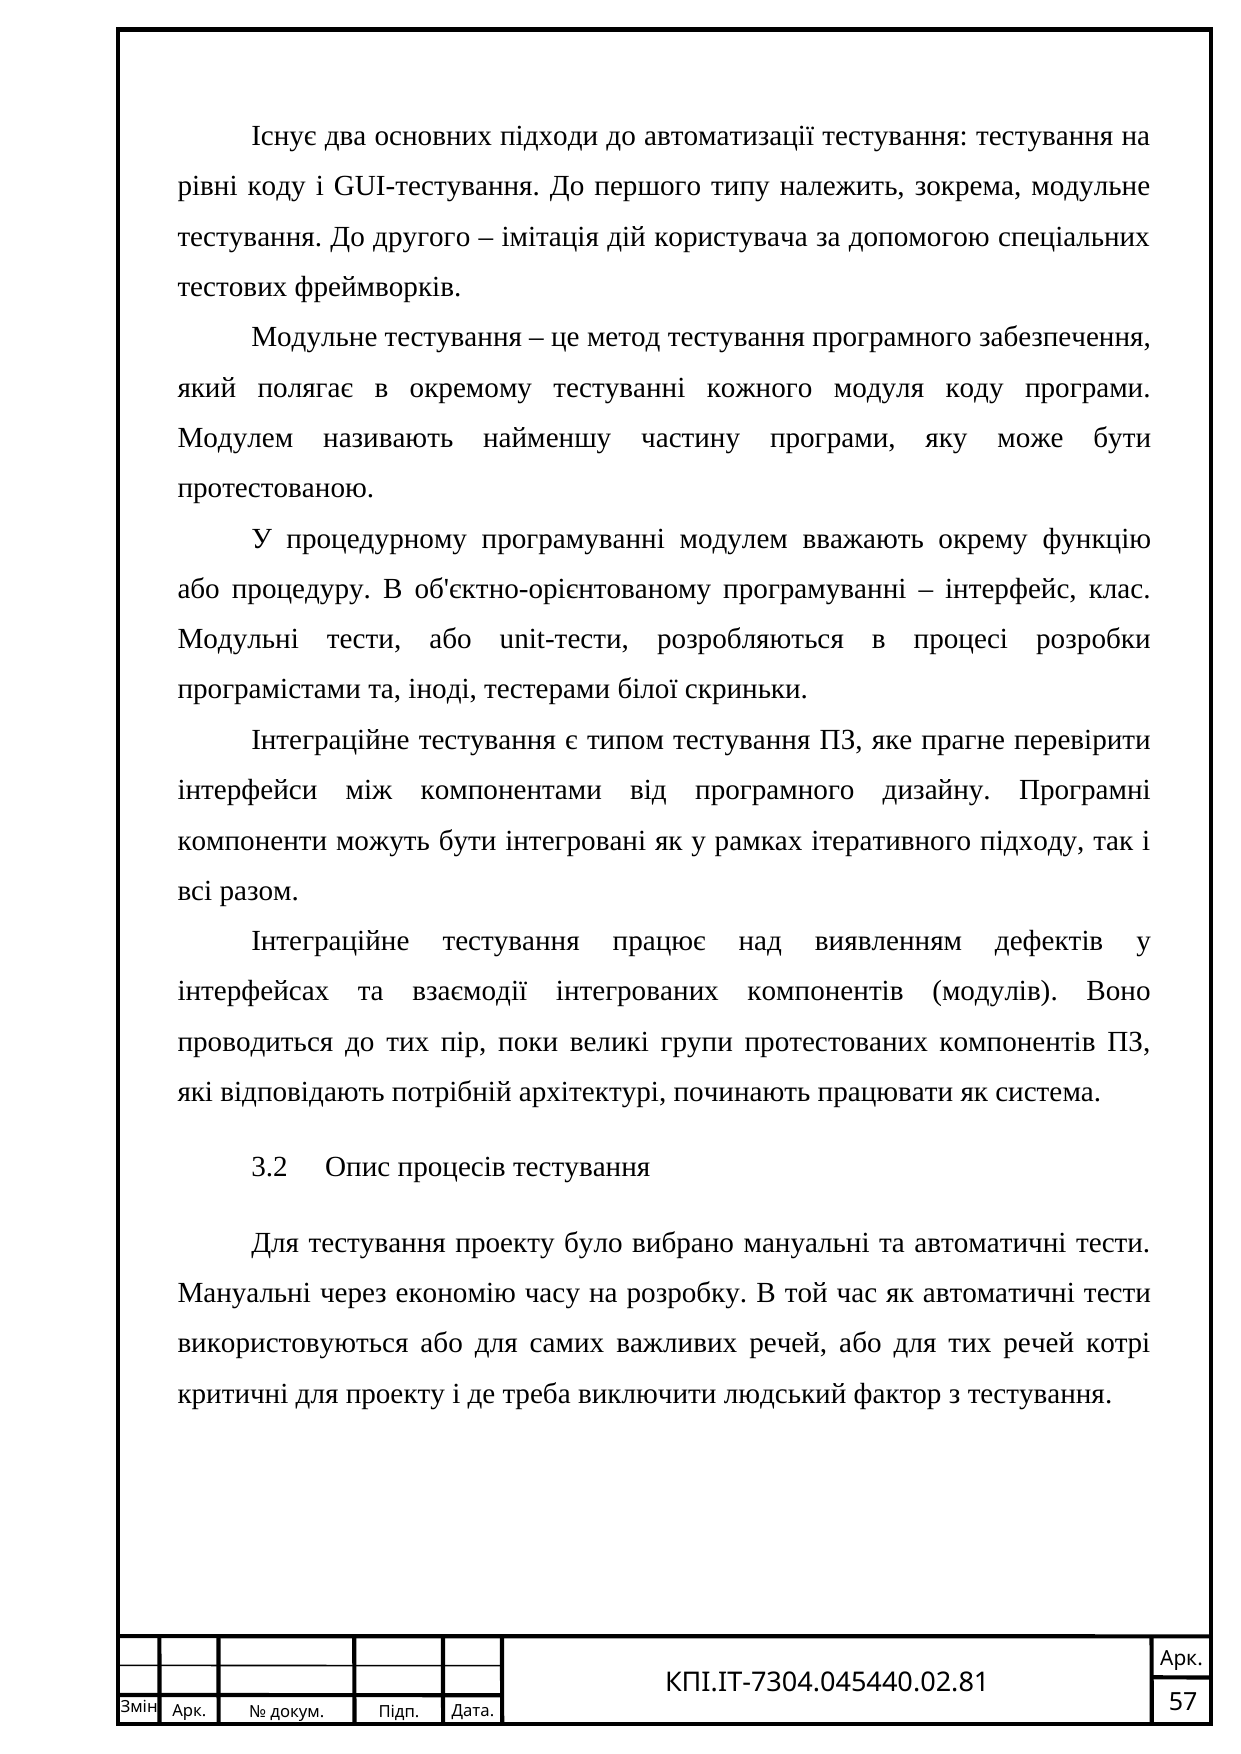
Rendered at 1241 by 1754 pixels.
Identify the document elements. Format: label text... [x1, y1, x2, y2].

text Існує два основних підходи до автоматизації тестування: тестування на рівні коду і GUI-тестування. До першого типу належить, зокрема, модульне тестування. До другого – імітація дій користувача за допомогою спеціальних тестових фреймворків. [177, 118, 1152, 303]
subtitle Опис процесів тестування [251, 1149, 1152, 1183]
text У процедурному програмуванні модулем вважають окрему функцію або процедуру. В об'єктно-орієнтованому програмуванні – інтерфейс, клас. Модульні тести, або unit-тести, розробляються в процесі розробки програмістами та, іноді, тестерами білої скриньки. [177, 521, 1152, 705]
text Модульне тестування – це метод тестування програмного забезпечення, який полягає в окремому тестуванні кожного модуля коду програми. Модулем називають найменшу частину програми, яку може бути протестованою. [177, 319, 1152, 504]
text Для тестування проекту було вибрано мануальні та автоматичні тести. Мануальні через економію часу на розробку. В той час як автоматичні тести використовуються або для самих важливих речей, або для тих речей котрі критичні для проекту і де треба виключити людський фактор з тестування. [177, 1225, 1152, 1409]
text Інтеграційне тестування є типом тестування ПЗ, яке прагне перевірити інтерфейси між компонентами від програмного дизайну. Програмні компоненти можуть бути інтегровані як у рамках ітеративного підходу, так і всі разом. [177, 722, 1152, 906]
text Інтеграційне тестування працює над виявленням дефектів у інтерфейсах та взаємодії інтегрованих компонентів (модулів). Воно проводиться до тих пір, поки великі групи протестованих компонентів ПЗ, які відповідають потрібній архітектурі, починають працювати як система. [177, 923, 1152, 1108]
